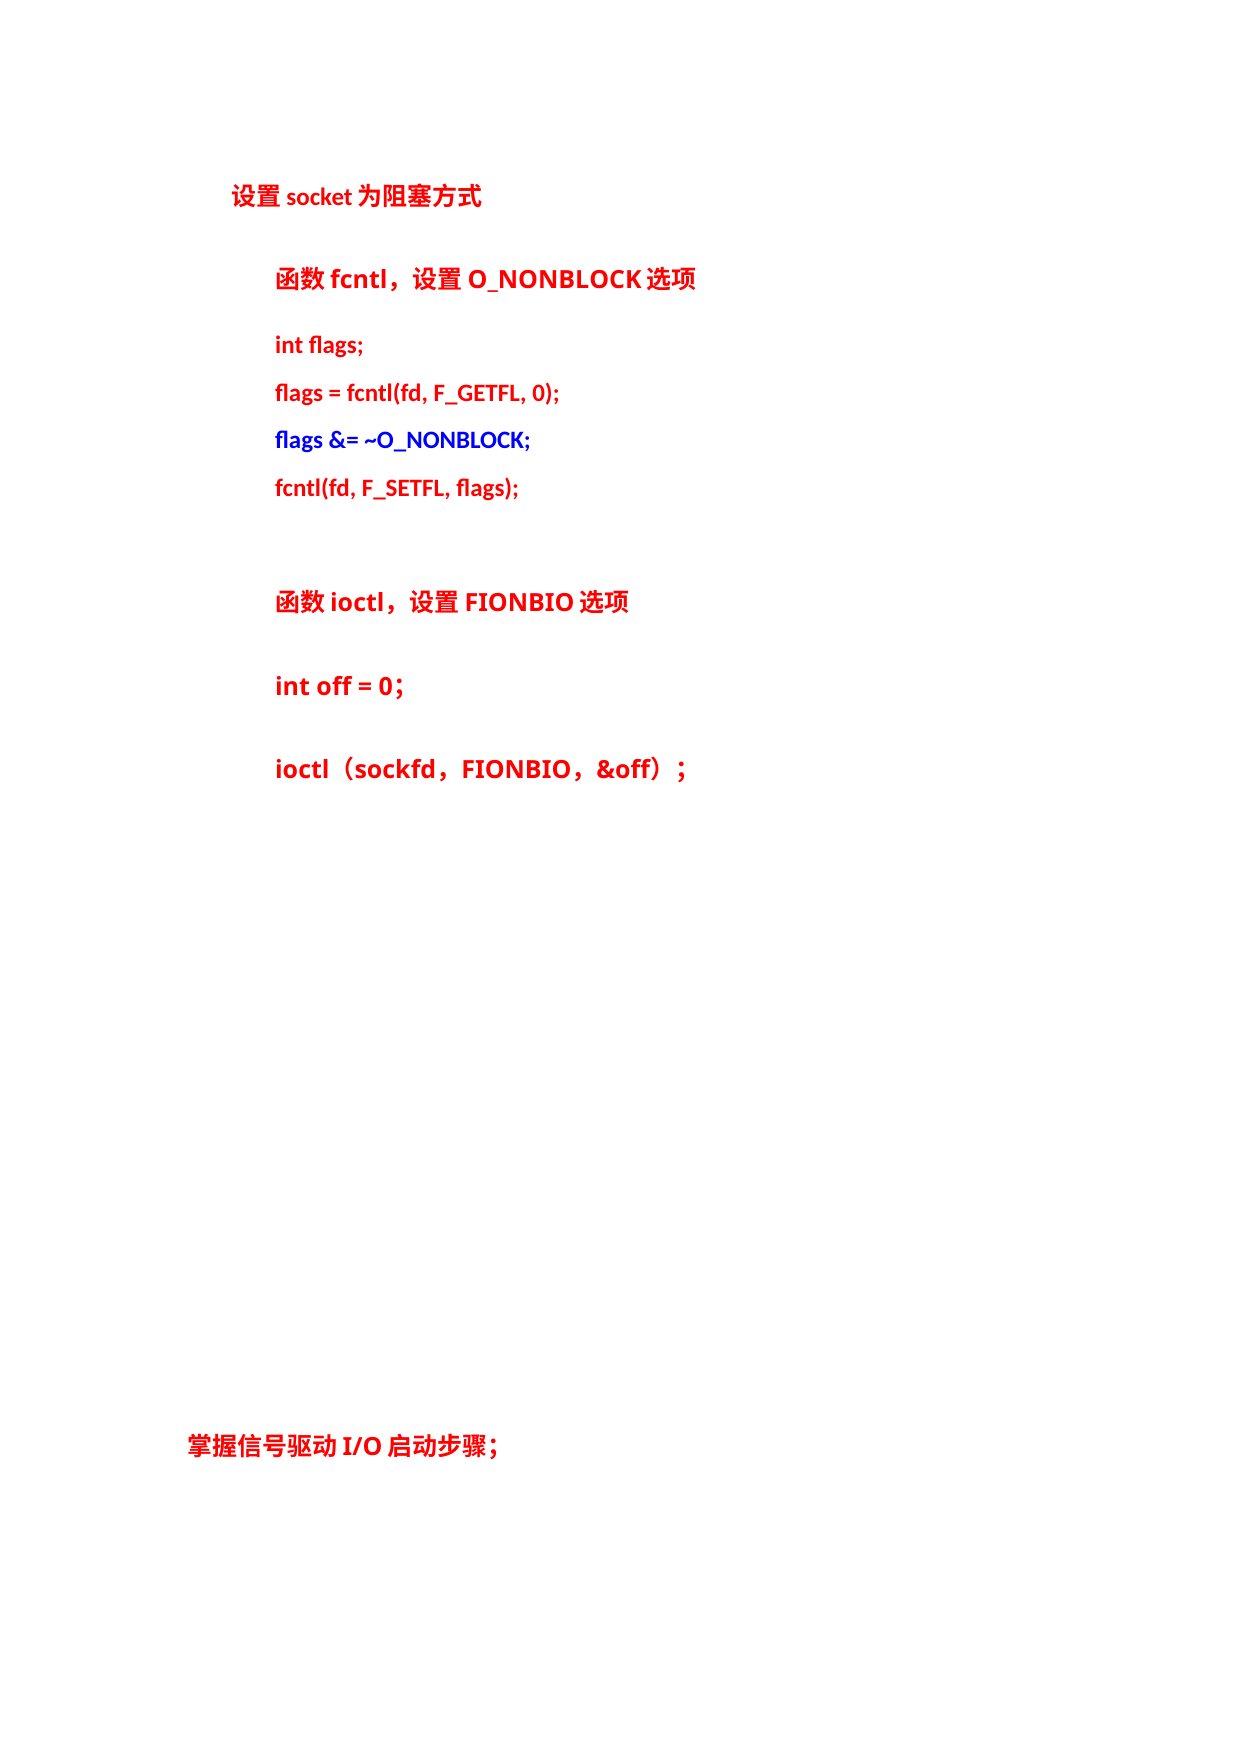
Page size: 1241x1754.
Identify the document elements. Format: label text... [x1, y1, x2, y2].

text flags = fcntl(fd, F_GETFL, 0); [275, 376, 1053, 408]
text int off = 0； [231, 652, 1053, 717]
text 函数fcntl，设置O_NONBLOCK选项 [231, 245, 1053, 310]
text int flags; [275, 328, 1053, 361]
text ioctl（sockfd，FIONBIO，&off）； [231, 735, 1053, 800]
text 函数ioctl，设置FIONBIO选项 [231, 568, 1053, 633]
text flags &= ~O_NONBLOCK; [275, 424, 1053, 456]
text 设置socket为阻塞方式 [187, 162, 1053, 227]
text 掌握信号驱动I/O启动步骤； [187, 1412, 1053, 1477]
text fcntl(fd, F_SETFL, flags); [275, 471, 1053, 504]
